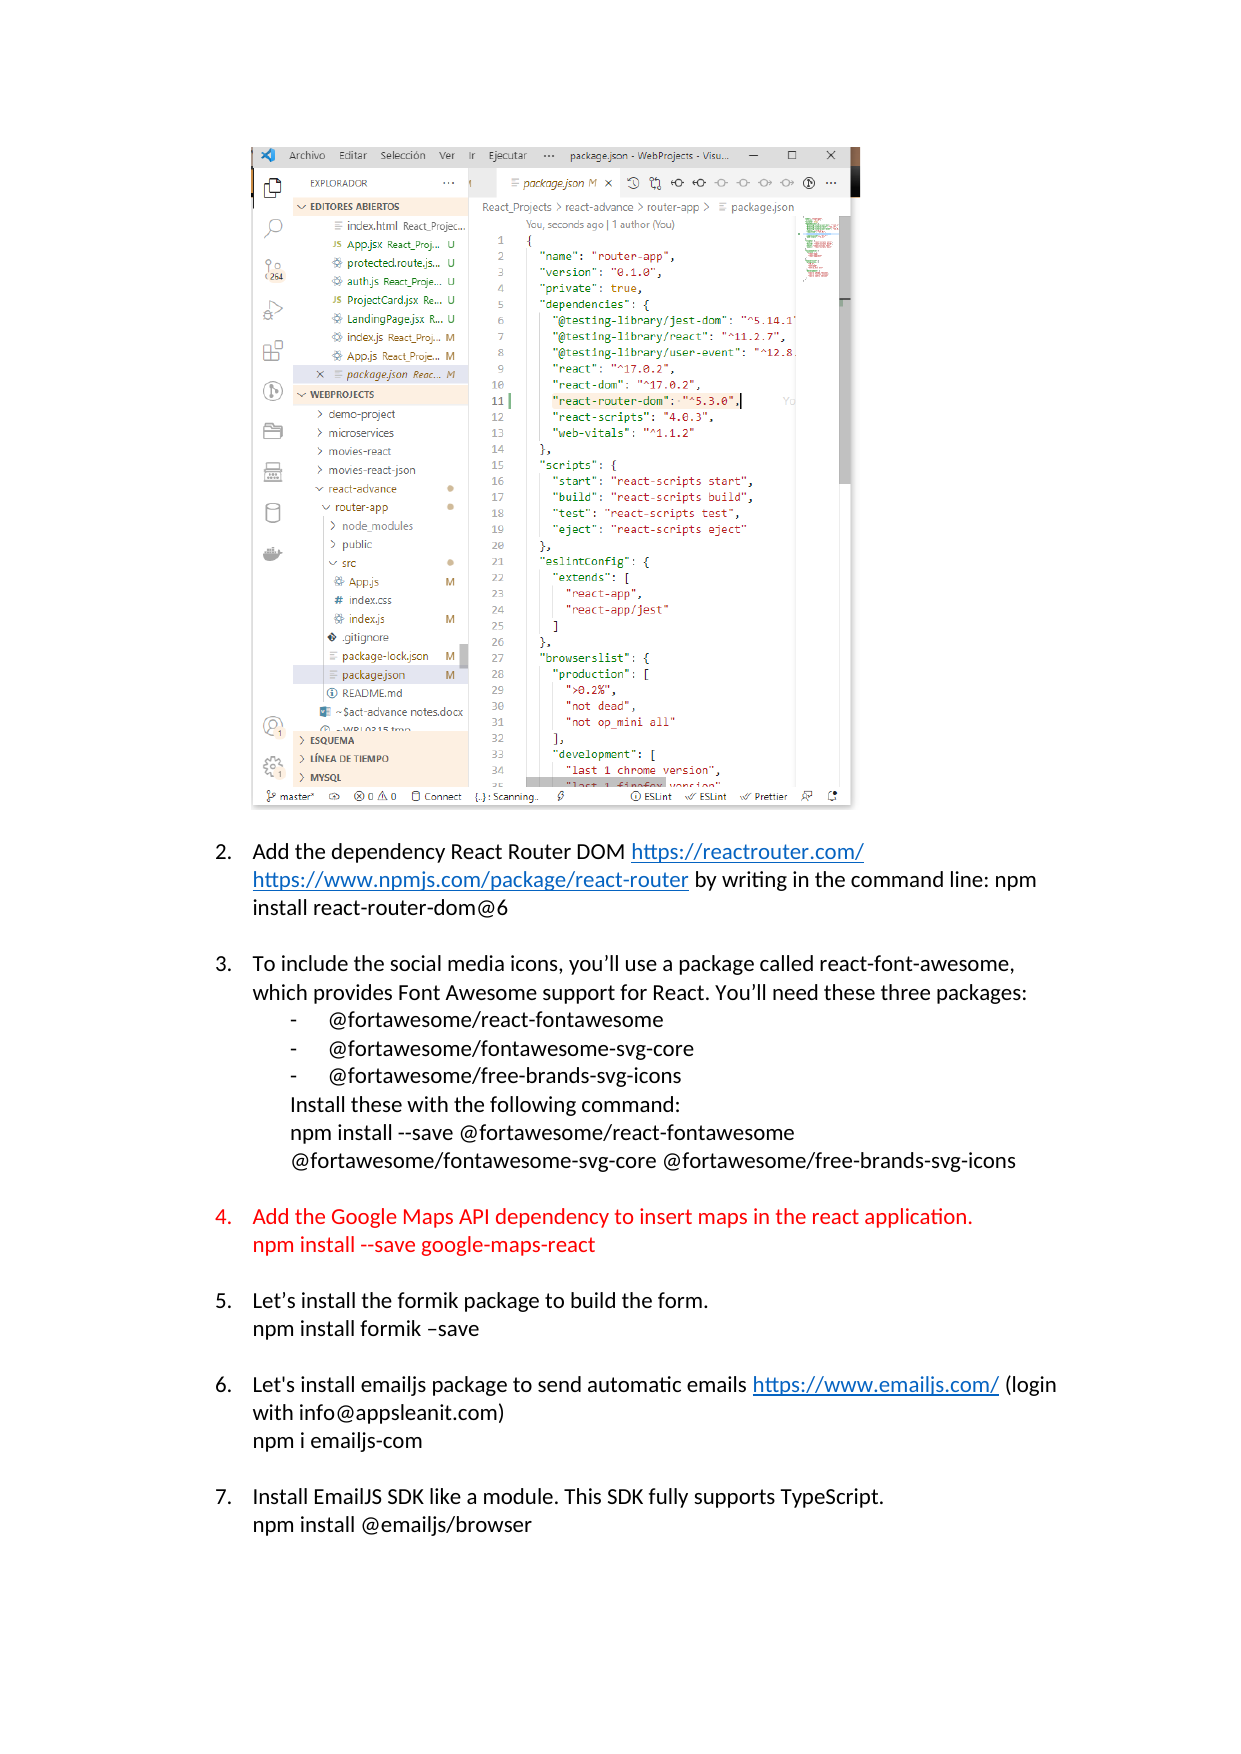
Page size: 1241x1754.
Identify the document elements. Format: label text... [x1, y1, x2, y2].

list @fortawesome/free-brands-svg-icons [290, 1062, 1063, 1090]
list npm i emailjs-com [252, 1426, 1063, 1454]
list Install EmailJS SDK like a module. This SDK fully supports TypeScript. [215, 1482, 1063, 1510]
list npm install @emailjs/browser [252, 1510, 1063, 1538]
list Let's install emailjs package to send automatic emails https://www.emailjs.com/ (login with info@appsleanit.com) [215, 1370, 1063, 1426]
list npm install --save google-maps-react [252, 1230, 1063, 1258]
list npm install formik –save [252, 1314, 1063, 1342]
text npm install --save @fortawesome/react-fontawesome @fortawesome/fontawesome-svg-core @fortawesome/free-brands-svg-icons [290, 1118, 1063, 1174]
picture [251, 147, 861, 810]
list @fortawesome/fontawesome-svg-core [290, 1034, 1063, 1062]
list Add the dependency React Router DOM https://reactrouter.com/ https://www.npmjs.com/package/react-router by writing in the command line: npm install react-router-dom@6 [215, 837, 1063, 922]
list @fortawesome/react-fontawesome [290, 1006, 1063, 1034]
list Let’s install the formik package to build the form. [215, 1286, 1063, 1314]
text Install these with the following command: [290, 1090, 1063, 1118]
list To include the social media icons, you’ll use a package called react-font-awesome, which provides Font Awesome support for React. You’ll need these three packages: [215, 949, 1063, 1006]
list Add the Google Maps API dependency to insert maps in the react application. [215, 1202, 1063, 1230]
